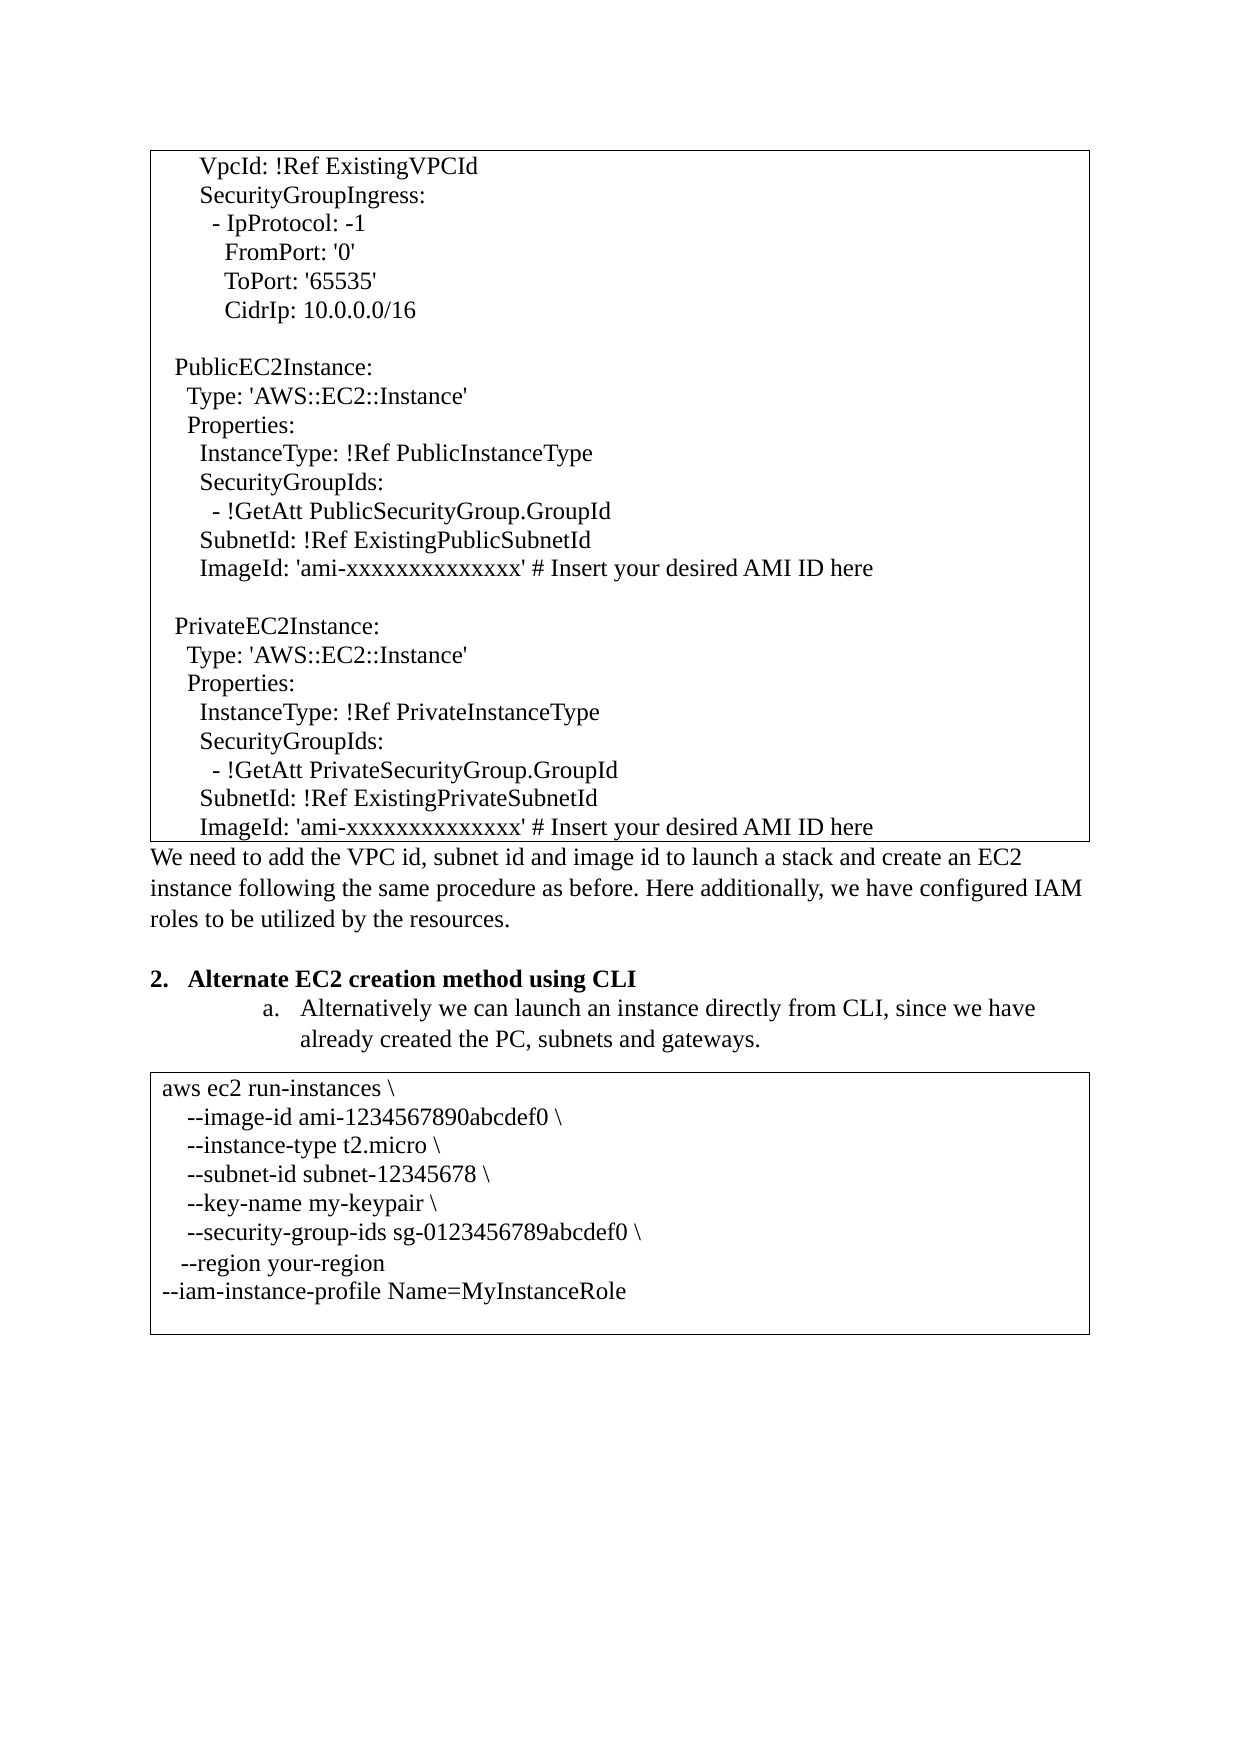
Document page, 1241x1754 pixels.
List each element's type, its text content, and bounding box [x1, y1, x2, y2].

list Alternate EC2 creation method using CLI [150, 964, 1090, 993]
list Alternatively we can launch an instance directly from CLI, since we have already created the PC, subnets and gateways. [262, 993, 1090, 1053]
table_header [151, 151, 1089, 841]
table_header aws ec2 run-instances \ --image-id ami-1234567890abcdef0 \ --instance-type t2.micro \ --subnet-id subnet-12345678 \ --key-name my-keypair \ --security-group-ids sg-0123456789abcdef0 \ --region your-region --iam-instance-profile Name=MyInstanceRole [151, 1073, 1089, 1334]
text We need to add the VPC id, subnet id and image id to launch a stack and create an EC2 instance following the same procedure as before. Here additionally, we have configured IAM roles to be utilized by the resources. [150, 842, 1090, 933]
